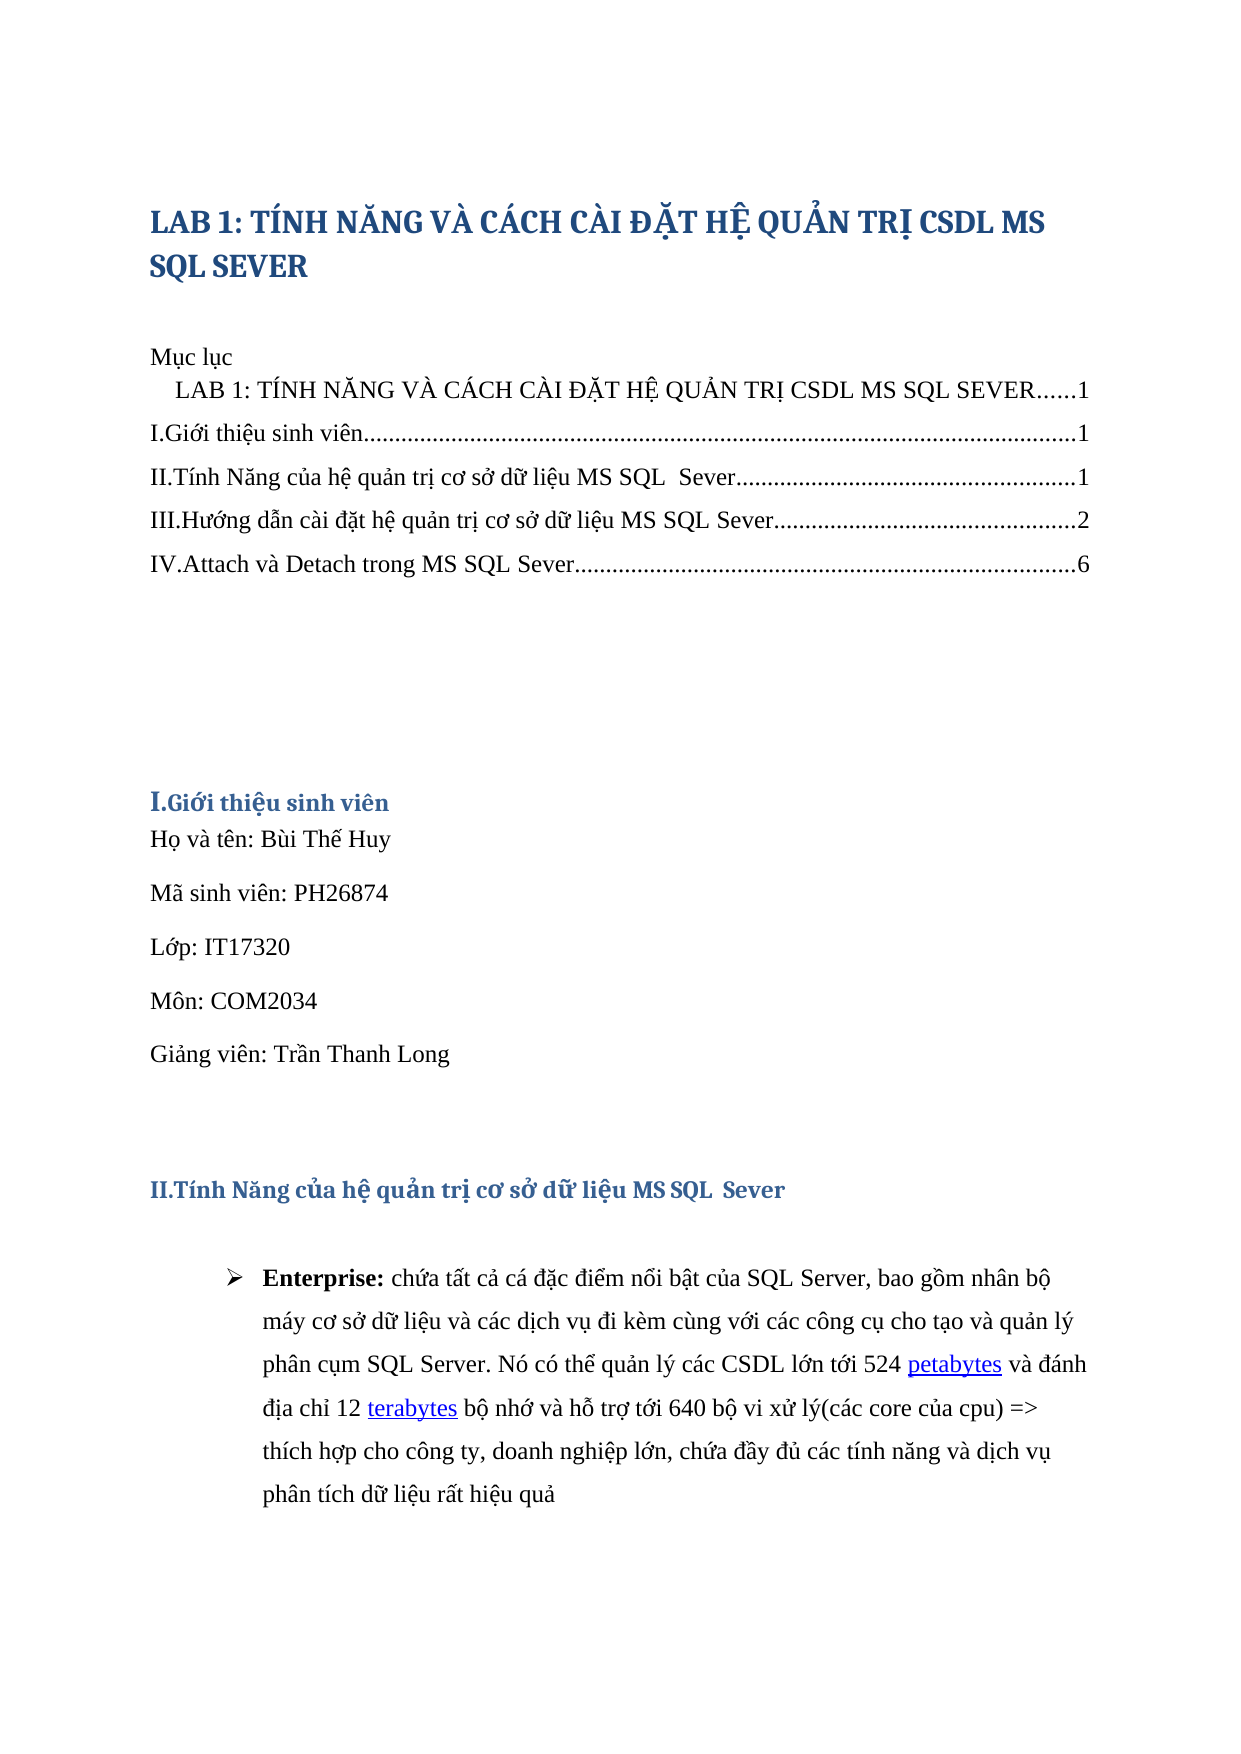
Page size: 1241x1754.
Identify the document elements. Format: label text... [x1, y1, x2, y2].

text Môn: COM2034 [150, 986, 1090, 1014]
list Enterprise: chứa tất cả cá đặc điểm nổi bật của SQL Server, bao gồm nhân bộ máy cơ sở dữ liệu và các dịch vụ đi kèm cùng với các công cụ cho tạo và quản lý phân cụm SQL Server. Nó có thể quản lý các CSDL lớn tới 524 petabytes và đánh địa chỉ 12 terabytes bộ nhớ và hỗ trợ tới 640 bộ vi xử lý(các core của cpu) => thích hợp cho công ty, doanh nghiệp lớn, chứa đầy đủ các tính năng và dịch vụ phân tích dữ liệu rất hiệu quả [225, 1263, 1090, 1508]
subtitle LAB 1: TÍNH NĂNG VÀ CÁCH CÀI ĐẶT HỆ QUẢN TRỊ CSDL MS SQL SEVER [150, 204, 1090, 286]
text Họ và tên: Bùi Thế Huy [150, 824, 1090, 853]
subtitle I.Giới thiệu sinh viên [150, 786, 1090, 819]
subtitle II.Tính Năng của hệ quản trị cơ sở dữ liệu MS SQL Sever [150, 1176, 1090, 1205]
text Giảng viên: Trần Thanh Long [150, 1039, 1090, 1068]
text Mã sinh viên: PH26874 [150, 878, 1090, 907]
text Lớp: IT17320 [150, 932, 1090, 961]
